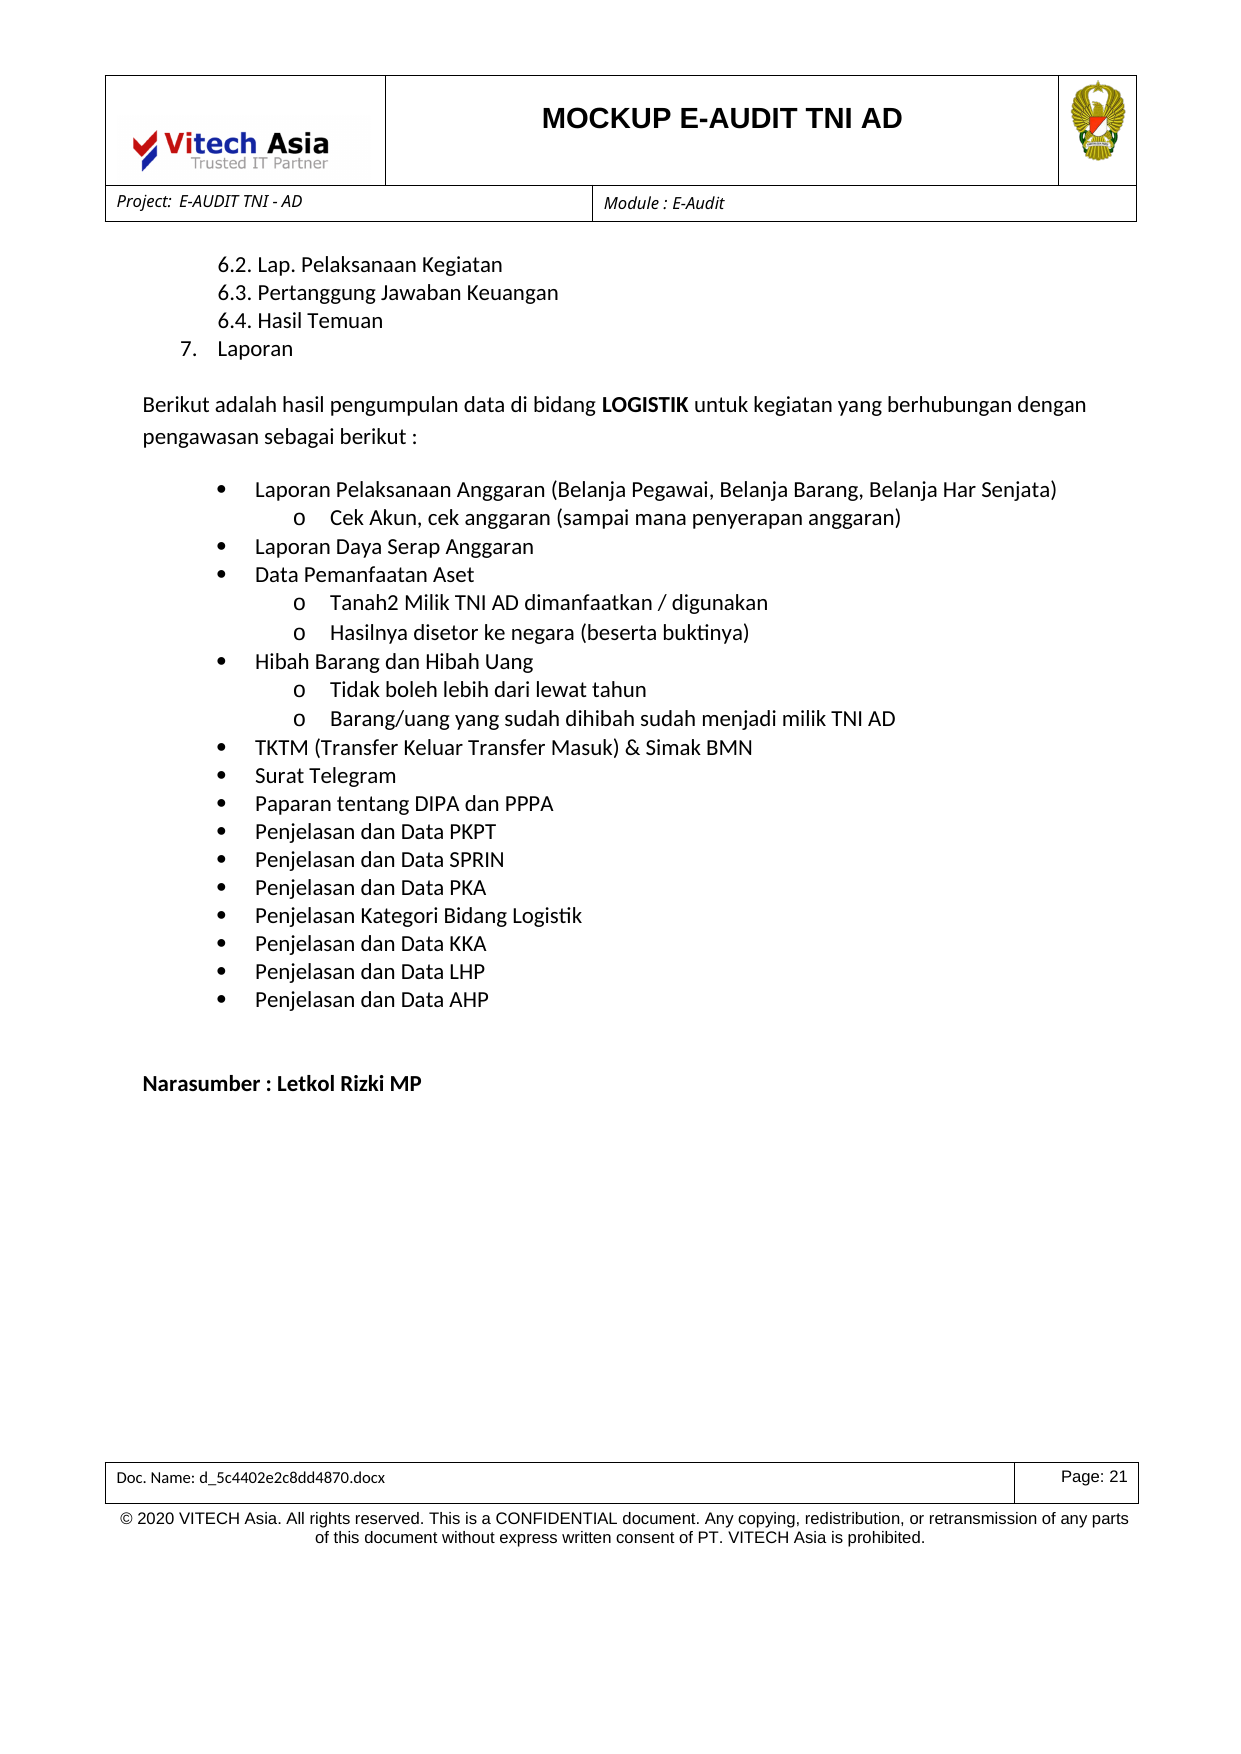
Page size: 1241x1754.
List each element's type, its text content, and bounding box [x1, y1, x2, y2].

list Hasilnya disetor ke negara (beserta buktinya) [292, 618, 1135, 647]
list Laporan [180, 334, 1135, 390]
list Penjelasan dan Data SPRIN [217, 845, 1135, 873]
list Penjelasan dan Data PKA [217, 873, 1135, 901]
list Cek Akun, cek anggaran (sampai mana penyerapan anggaran) [292, 503, 1135, 532]
list Tidak boleh lebih dari lewat tahun [292, 675, 1135, 704]
list Pertanggung Jawaban Keuangan [217, 278, 1135, 306]
list Laporan Daya Serap Anggaran [217, 532, 1135, 560]
list Penjelasan dan Data LHP [217, 957, 1135, 985]
list TKTM (Transfer Keluar Transfer Masuk) & Simak BMN [217, 733, 1135, 761]
list Hibah Barang dan Hibah Uang [217, 647, 1135, 675]
list Laporan Pelaksanaan Anggaran (Belanja Pegawai, Belanja Barang, Belanja Har Senjata) [217, 475, 1135, 503]
text Berikut adalah hasil pengumpulan data di bidang LOGISTIK untuk kegiatan yang berhubungan dengan pengawasan sebagai berikut : [142, 390, 1135, 450]
list Penjelasan dan Data KKA [217, 929, 1135, 957]
list Penjelasan dan Data AHP [217, 985, 1135, 1013]
list Tanah2 Milik TNI AD dimanfaatkan / digunakan [292, 588, 1135, 618]
list Data Pemanfaatan Aset [217, 560, 1135, 588]
picture [1063, 77, 1132, 164]
list Surat Telegram [217, 761, 1135, 789]
list Penjelasan Kategori Bidang Logistik [217, 901, 1135, 929]
list Paparan tentang DIPA dan PPPA [217, 789, 1135, 817]
list Penjelasan dan Data PKPT [217, 817, 1135, 845]
list Hasil Temuan [217, 306, 1135, 334]
list Lap. Pelaksanaan Kegiatan [217, 250, 1135, 278]
text Narasumber : Letkol Rizki MP [105, 1069, 1135, 1097]
picture [116, 115, 372, 185]
list Barang/uang yang sudah dihibah sudah menjadi milik TNI AD [292, 704, 1135, 733]
